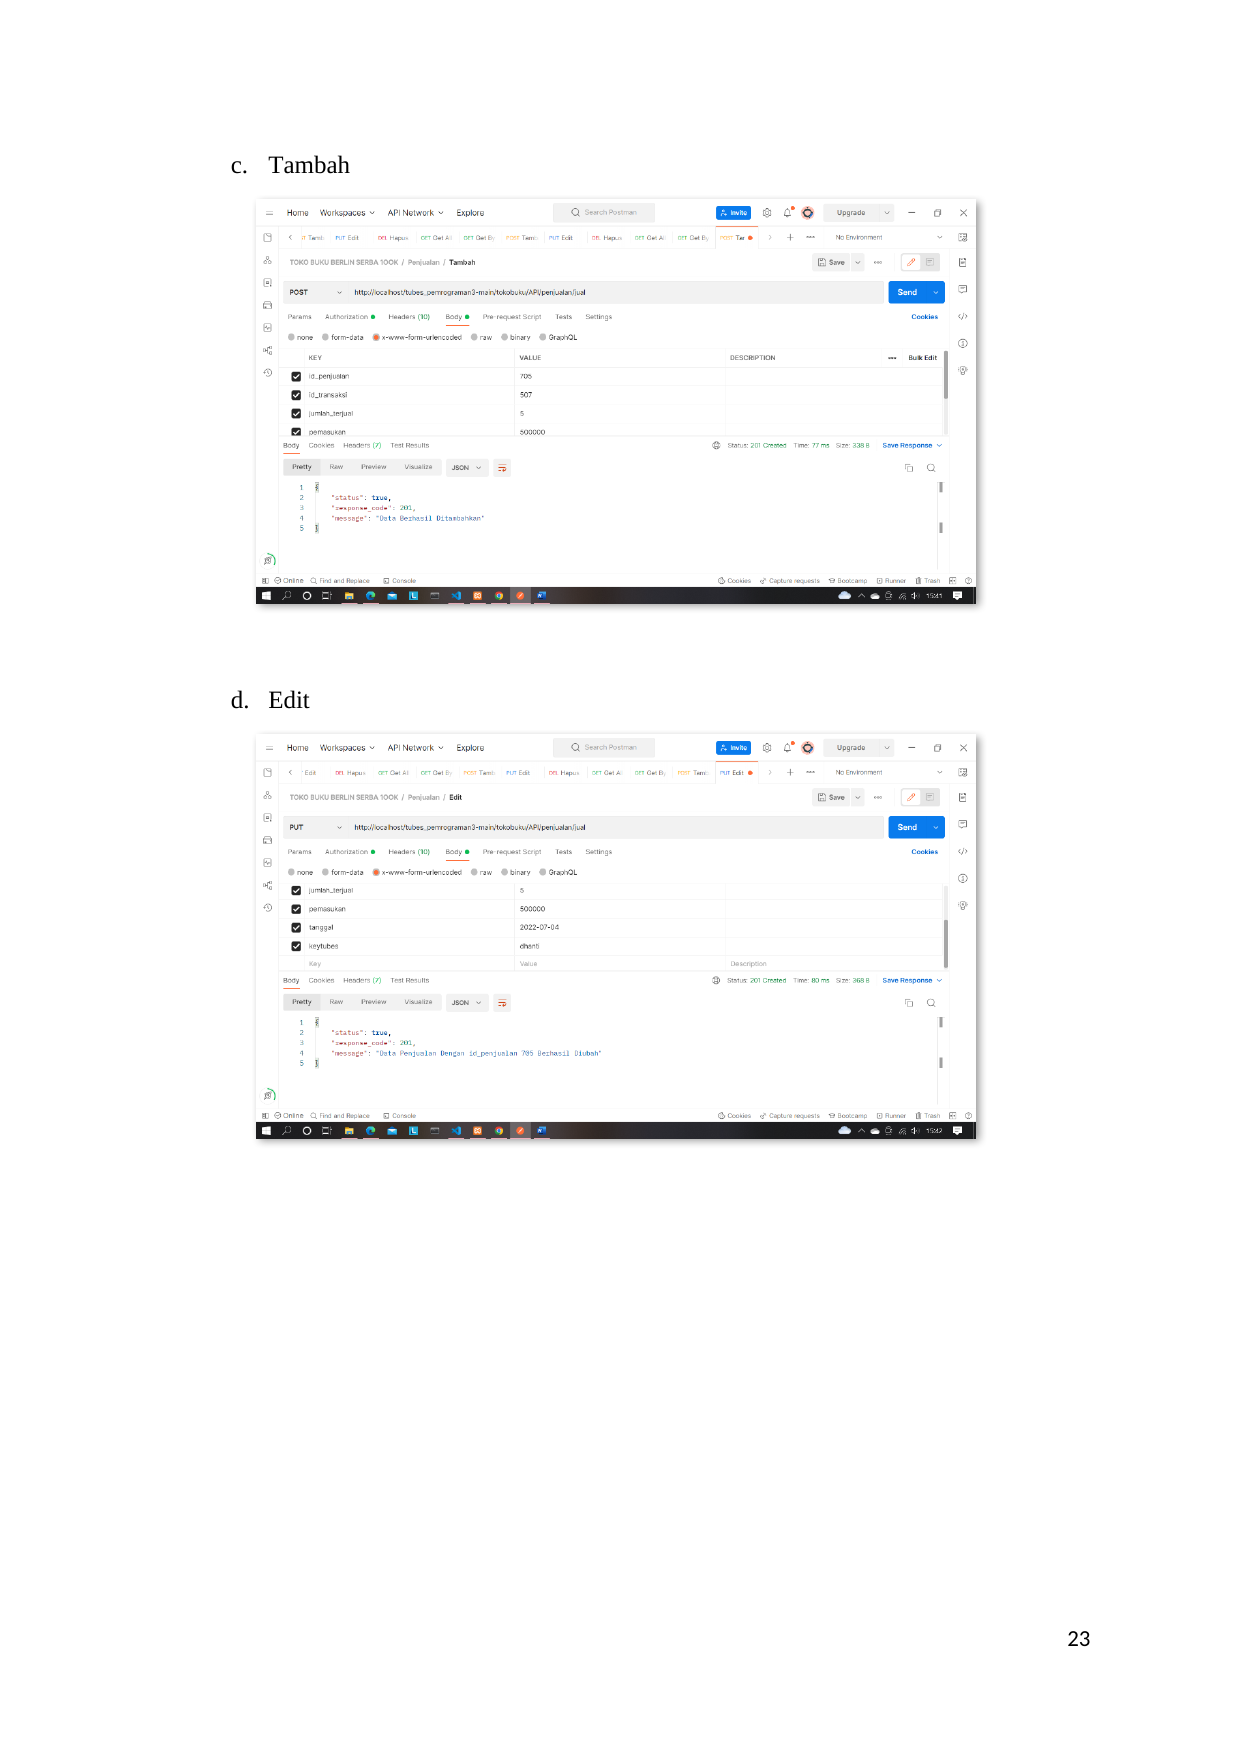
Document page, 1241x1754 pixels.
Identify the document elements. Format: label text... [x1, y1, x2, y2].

subtitle Edit [231, 685, 1090, 713]
picture [256, 199, 976, 604]
picture [256, 734, 976, 1139]
subtitle Tambah [231, 150, 1090, 179]
